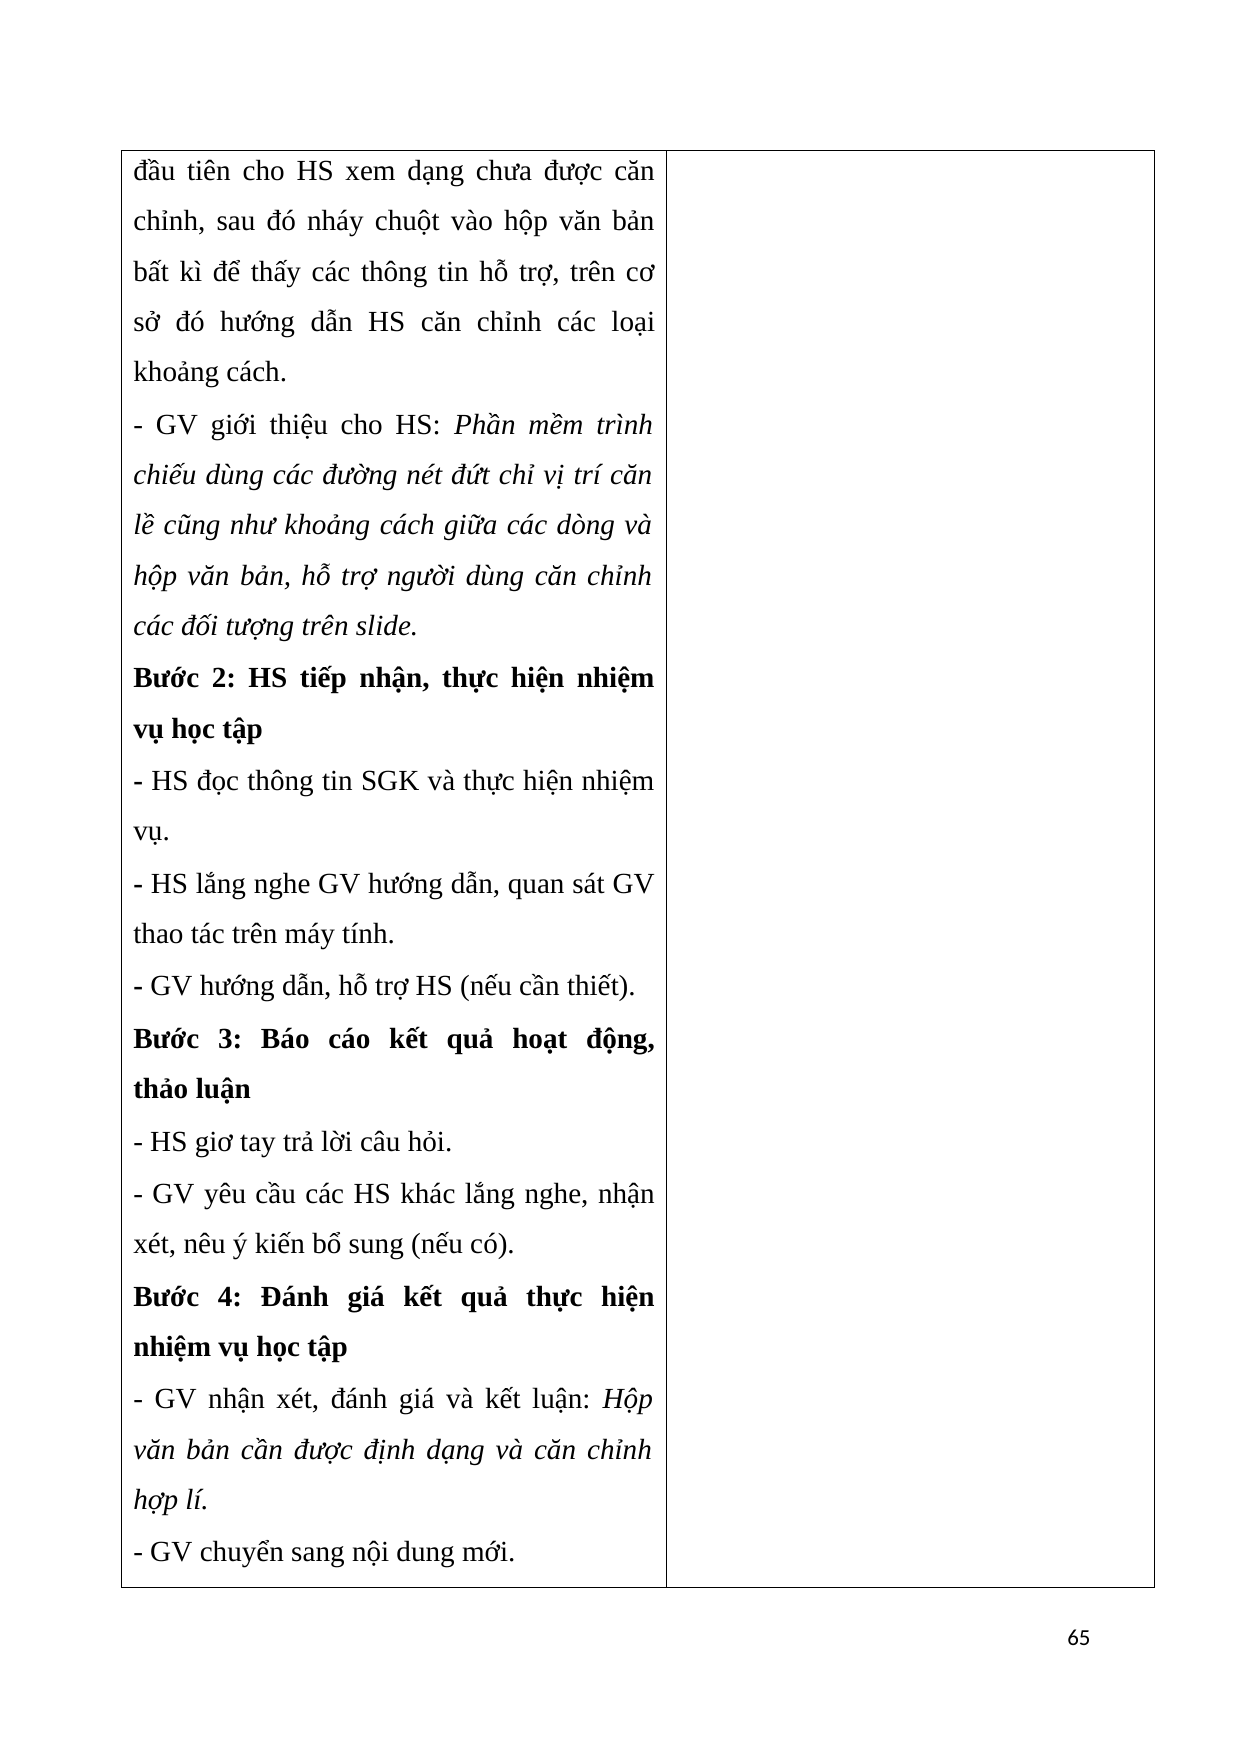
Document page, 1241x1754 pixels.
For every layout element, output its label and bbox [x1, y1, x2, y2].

table_cell [667, 151, 1154, 1587]
table_cell [122, 151, 666, 1587]
